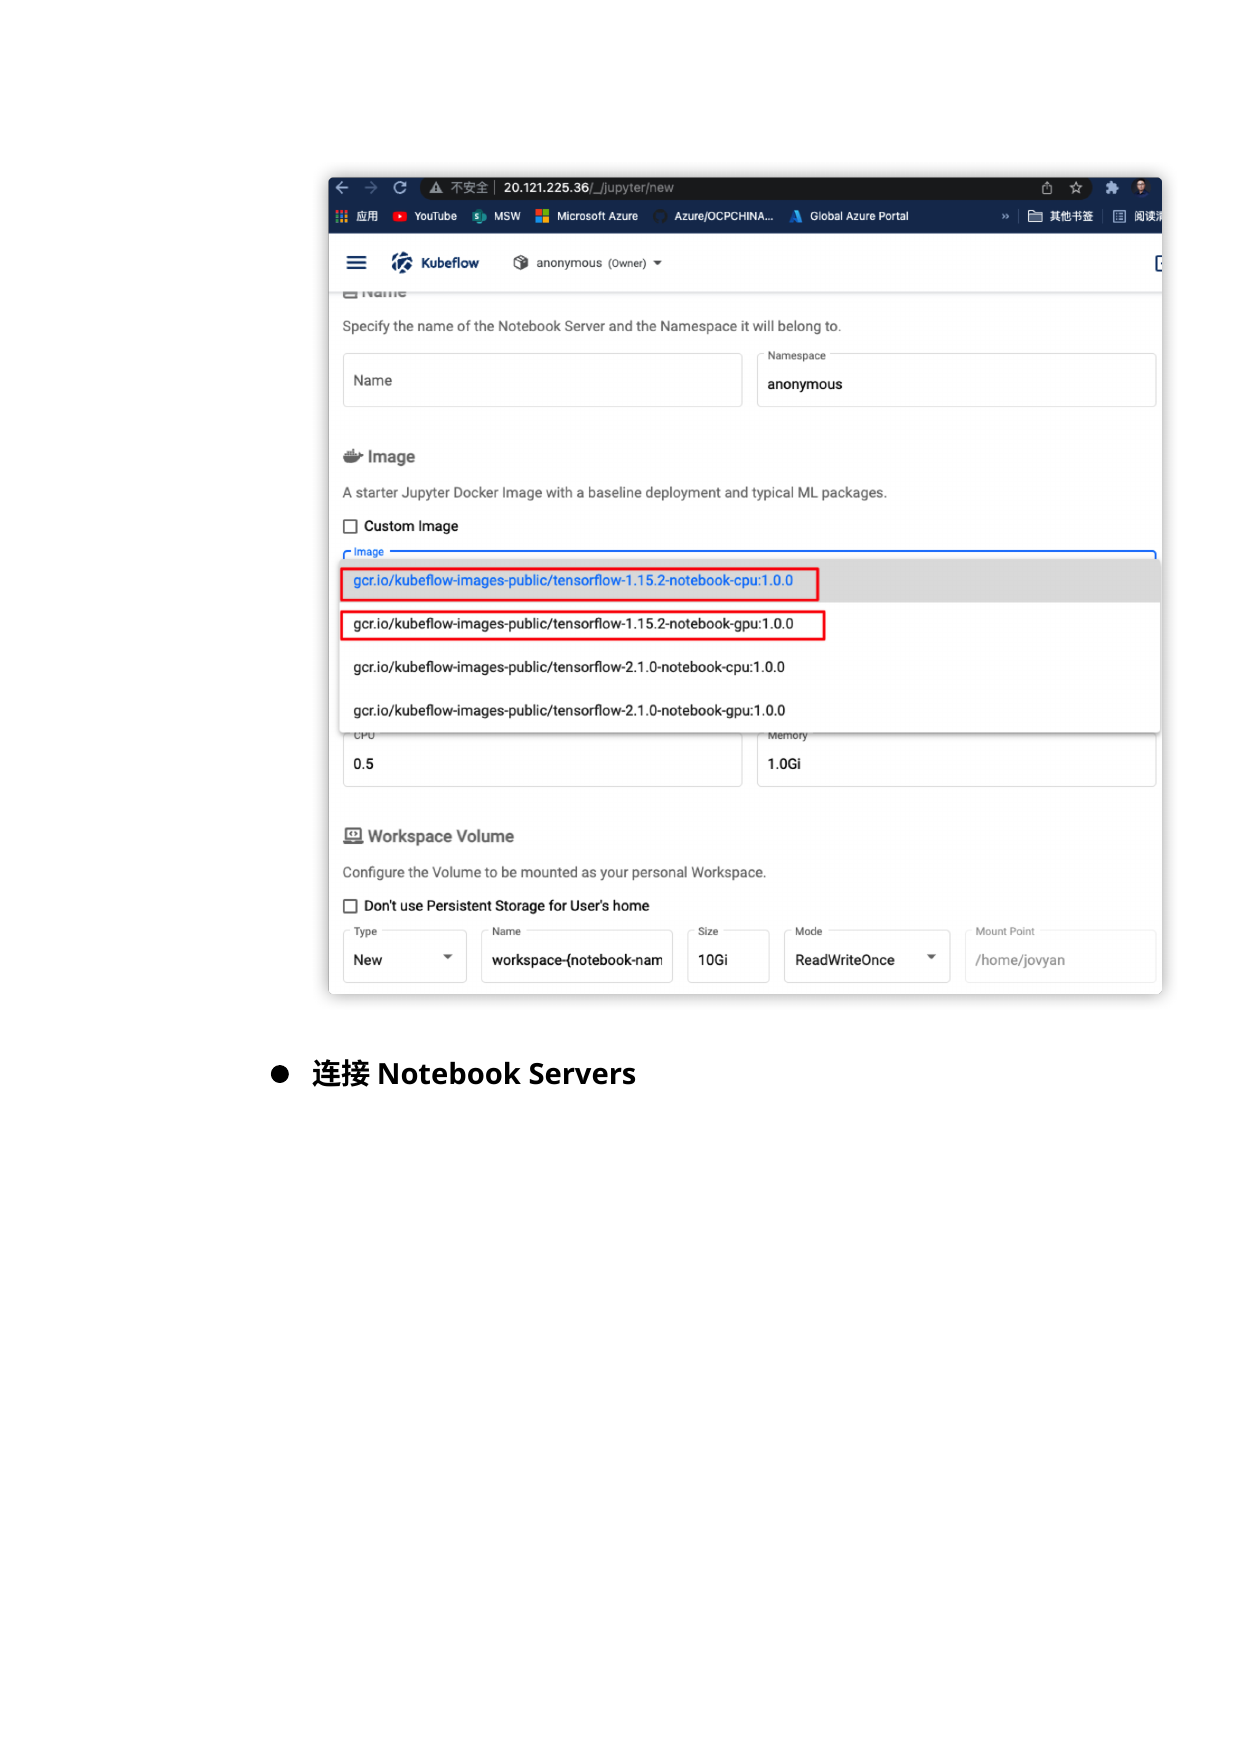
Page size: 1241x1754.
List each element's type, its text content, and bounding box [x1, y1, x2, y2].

list 连接Notebook Servers [269, 1039, 1053, 1104]
picture [312, 162, 1178, 1010]
